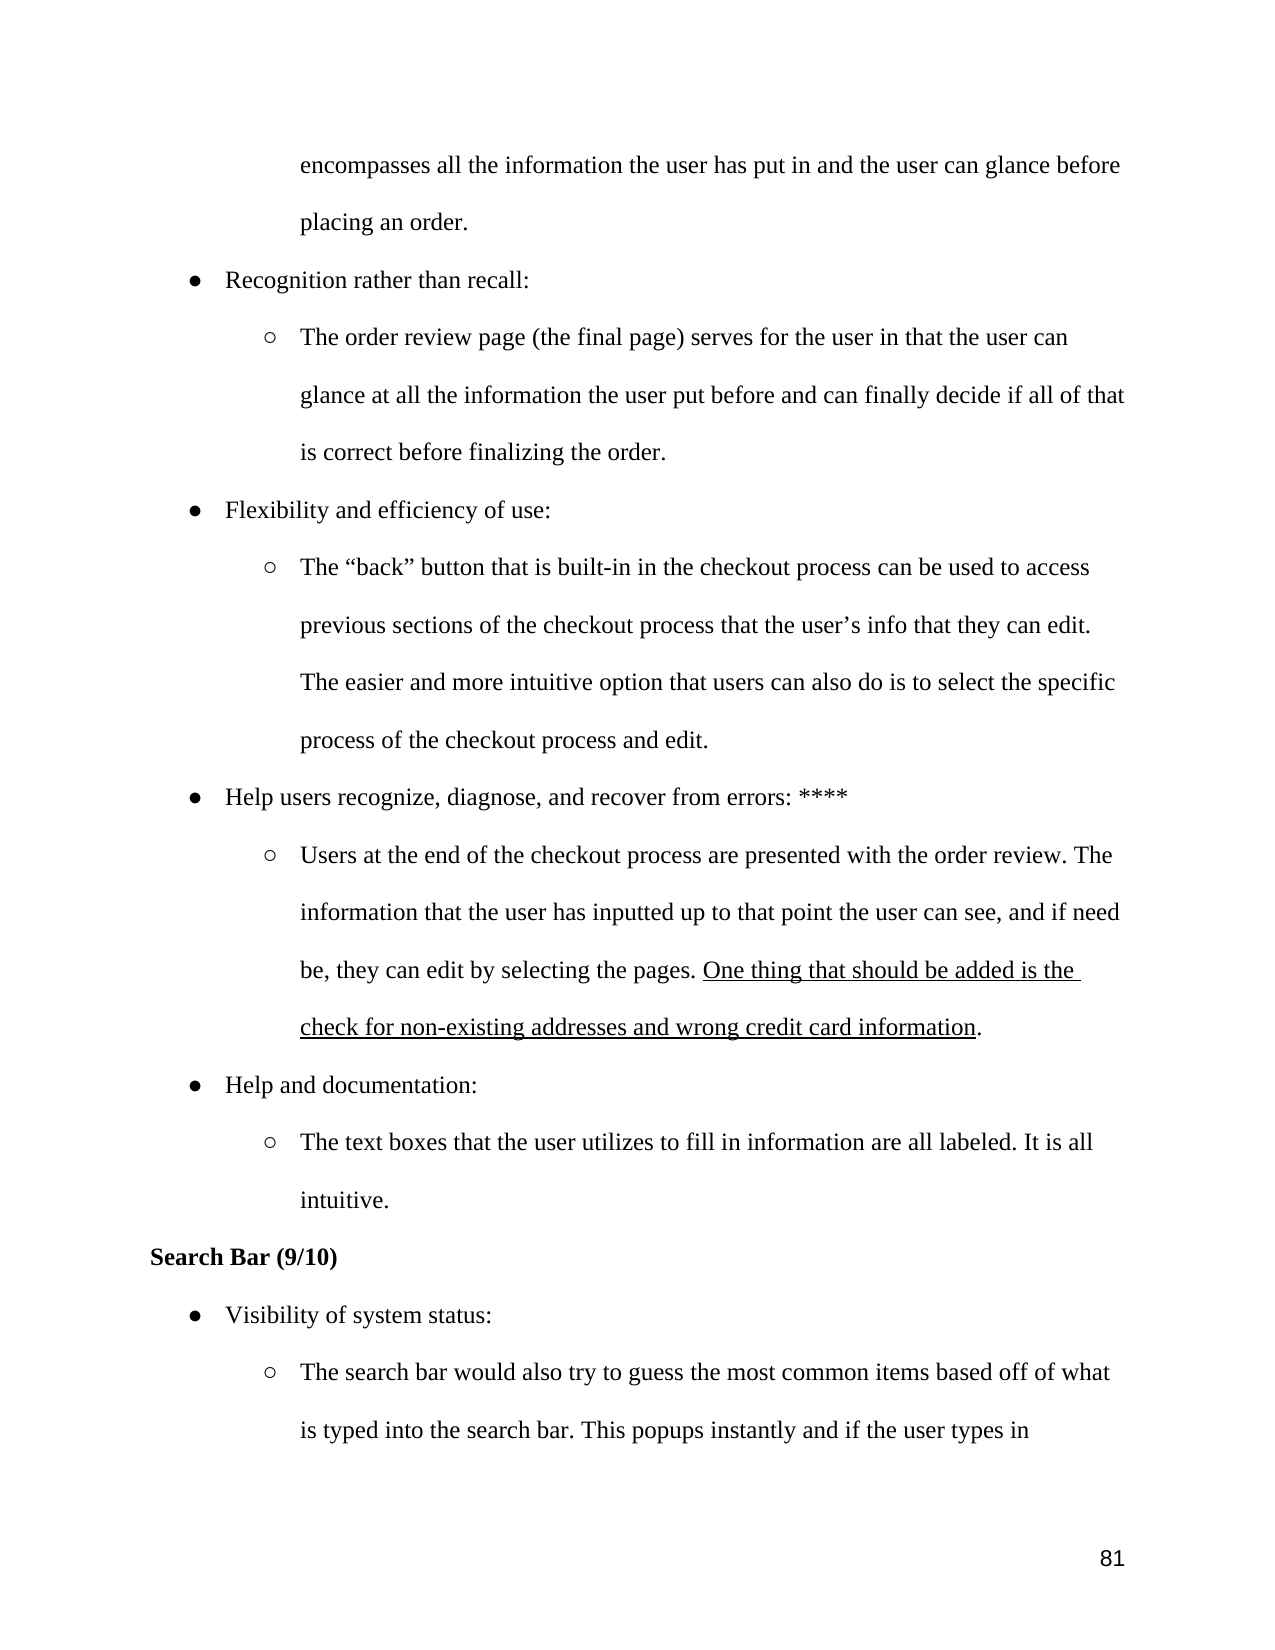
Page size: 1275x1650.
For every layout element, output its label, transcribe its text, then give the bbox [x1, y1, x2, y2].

list The “back” button that is built-in in the checkout process can be used to access previous sections of the checkout process that the user’s info that they can edit. The easier and more intuitive option that users can also do is to select the specific process of the checkout process and edit. [262, 552, 1125, 754]
text Search Bar (9/10) [150, 1242, 1125, 1271]
list The order review page (the final page) serves for the user in that the user can glance at all the information the user put before and can finally decide if all of that is correct before finalizing the order. [262, 322, 1125, 466]
list Users at the end of the checkout process are presented with the order review. The information that the user has inputted up to that point the user can see, and if need be, they can edit by selecting the pages. One thing that should be added is the check for non-existing addresses and wrong credit card information. [262, 840, 1125, 1041]
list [262, 1357, 1125, 1444]
list Help users recognize, diagnose, and recover from errors: **** [187, 782, 1125, 811]
list Visibility of system status: [187, 1300, 1125, 1329]
list Help and documentation: [187, 1070, 1125, 1099]
list Recognition rather than recall: [187, 265, 1125, 294]
list Flexibility and efficiency of use: [187, 495, 1125, 524]
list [262, 150, 1125, 236]
list The text boxes that the user utilizes to fill in information are all labeled. It is all intuitive. [262, 1127, 1125, 1214]
